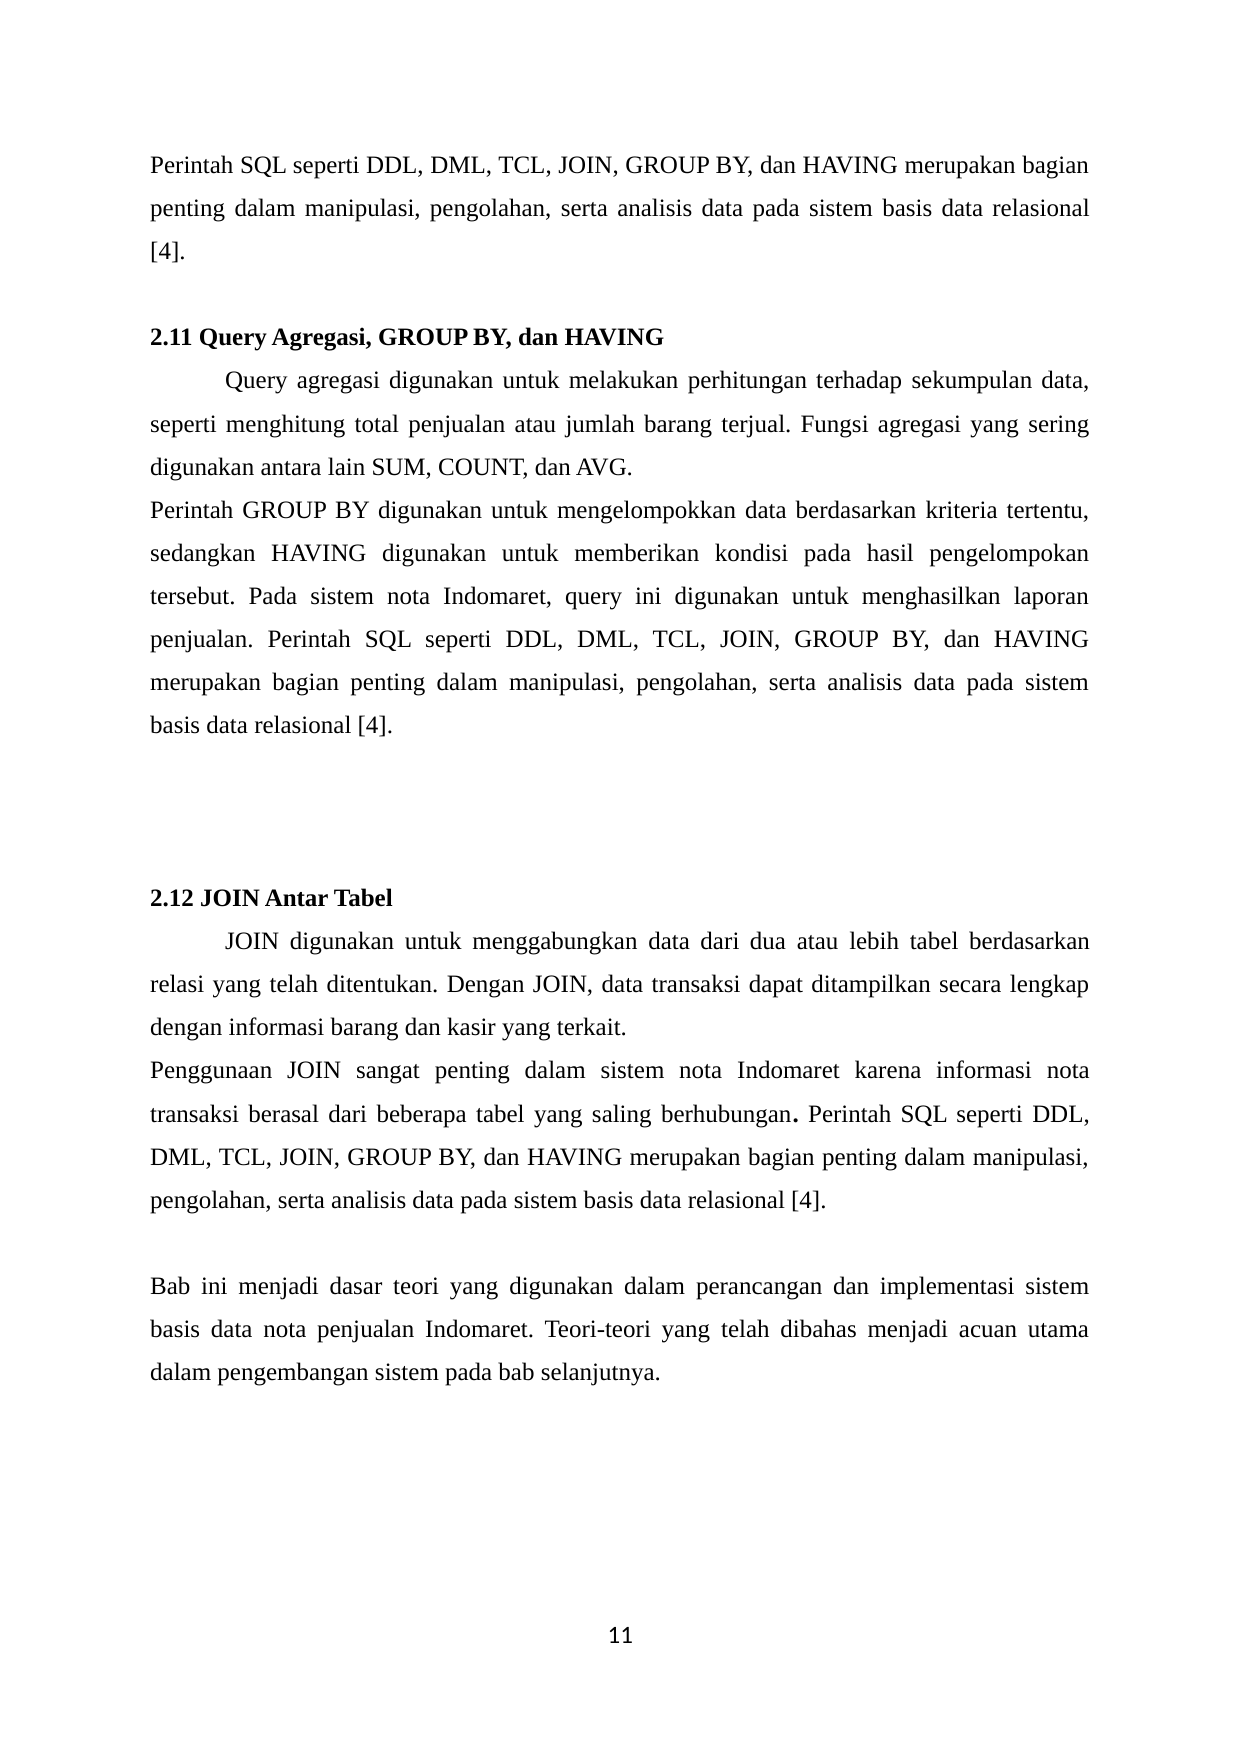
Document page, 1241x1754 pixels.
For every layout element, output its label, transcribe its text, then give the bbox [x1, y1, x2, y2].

text 2.12 JOIN Antar Tabel [150, 883, 1090, 912]
text Penggunaan JOIN sangat penting dalam sistem nota Indomaret karena informasi nota transaksi berasal dari beberapa tabel yang saling berhubungan. Perintah SQL seperti DDL, DML, TCL, JOIN, GROUP BY, dan HAVING merupakan bagian penting dalam manipulasi, pengolahan, serta analisis data pada sistem basis data relasional [4]. [150, 1056, 1090, 1214]
text JOIN digunakan untuk menggabungkan data dari dua atau lebih tabel berdasarkan relasi yang telah ditentukan. Dengan JOIN, data transaksi dapat ditampilkan secara lengkap dengan informasi barang dan kasir yang terkait. [150, 926, 1090, 1041]
text Perintah SQL seperti DDL, DML, TCL, JOIN, GROUP BY, dan HAVING merupakan bagian penting dalam manipulasi, pengolahan, serta analisis data pada sistem basis data relasional [4]. [150, 150, 1090, 265]
text 2.11 Query Agregasi, GROUP BY, dan HAVING [150, 322, 1090, 351]
text Bab ini menjadi dasar teori yang digunakan dalam perancangan dan implementasi sistem basis data nota penjualan Indomaret. Teori-teori yang telah dibahas menjadi acuan utama dalam pengembangan sistem pada bab selanjutnya. [150, 1271, 1090, 1386]
text Query agregasi digunakan untuk melakukan perhitungan terhadap sekumpulan data, seperti menghitung total penjualan atau jumlah barang terjual. Fungsi agregasi yang sering digunakan antara lain SUM, COUNT, dan AVG. [150, 366, 1090, 481]
text Perintah GROUP BY digunakan untuk mengelompokkan data berdasarkan kriteria tertentu, sedangkan HAVING digunakan untuk memberikan kondisi pada hasil pengelompokan tersebut. Pada sistem nota Indomaret, query ini digunakan untuk menghasilkan laporan penjualan. Perintah SQL seperti DDL, DML, TCL, JOIN, GROUP BY, dan HAVING merupakan bagian penting dalam manipulasi, pengolahan, serta analisis data pada sistem basis data relasional [4]. [150, 495, 1090, 739]
